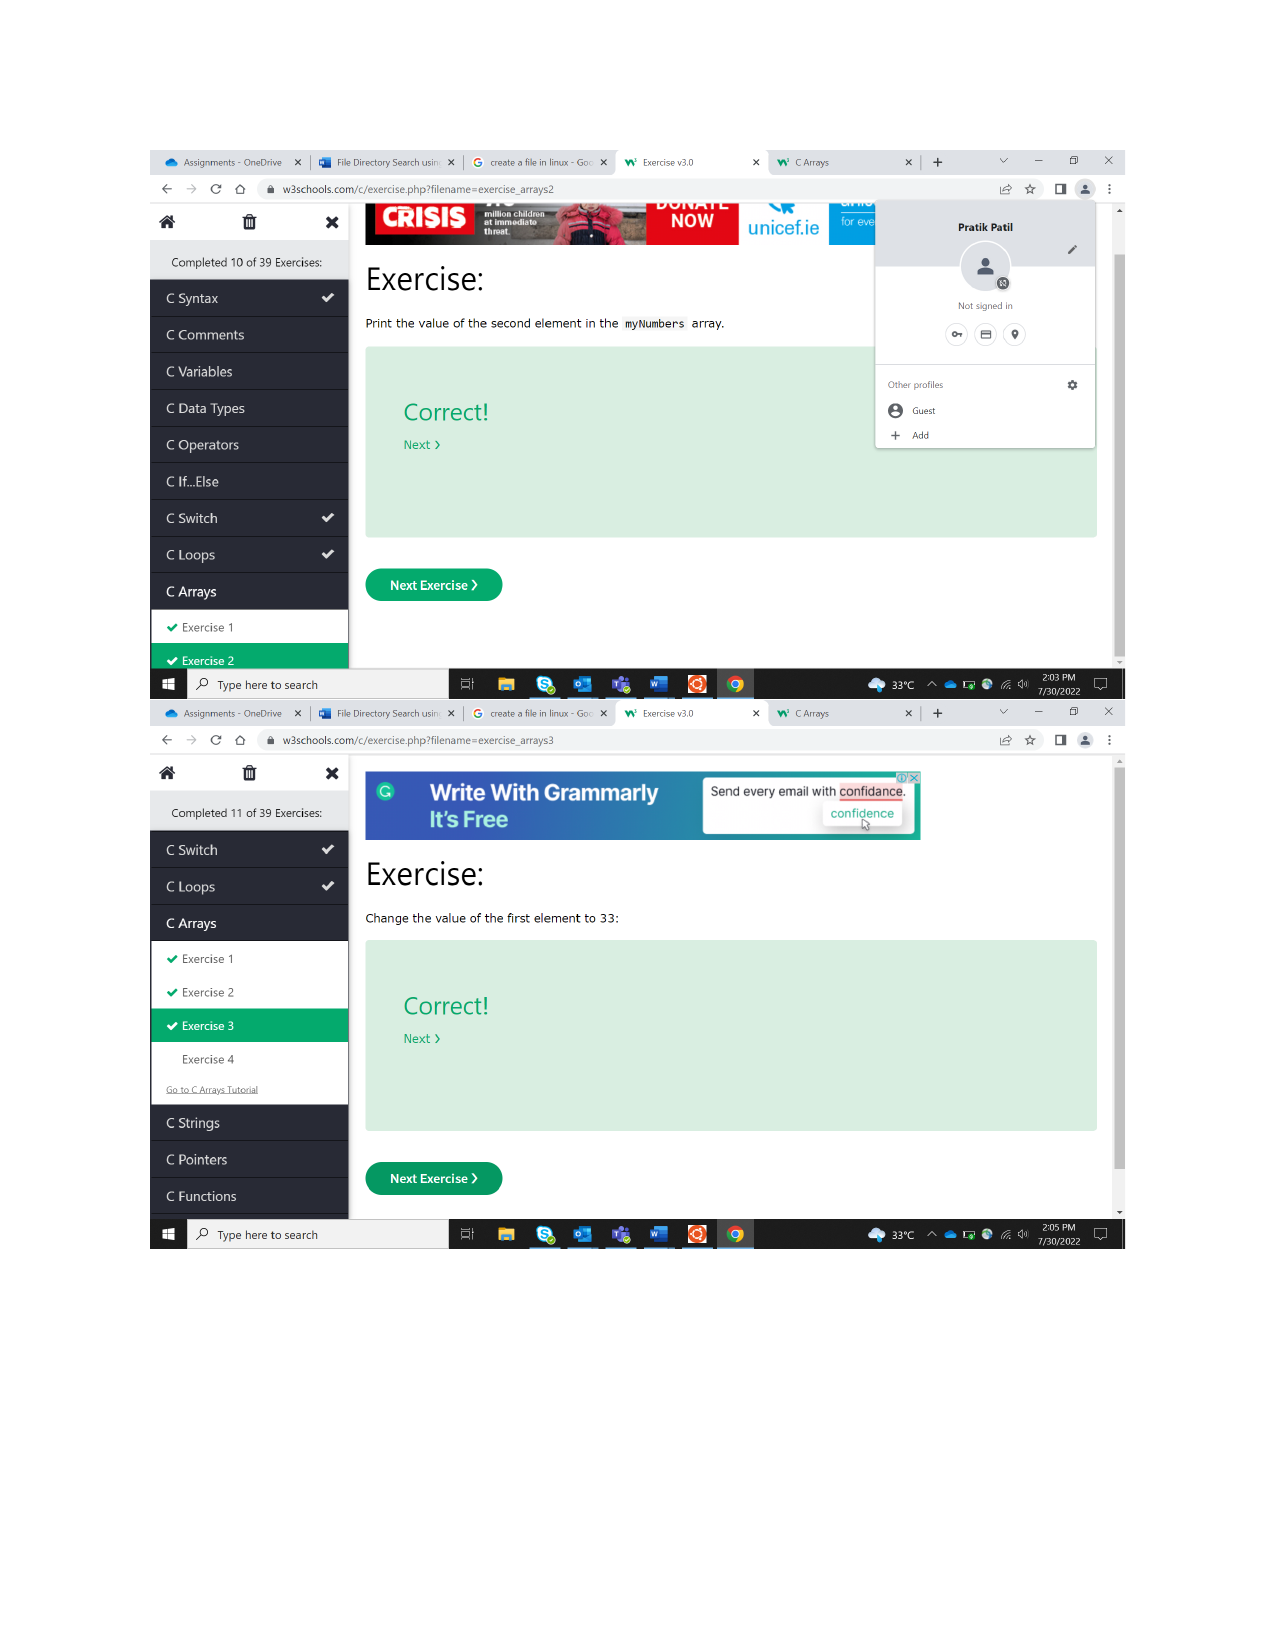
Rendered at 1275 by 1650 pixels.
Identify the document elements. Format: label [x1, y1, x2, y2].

picture [150, 150, 1125, 699]
picture [150, 700, 1125, 1249]
